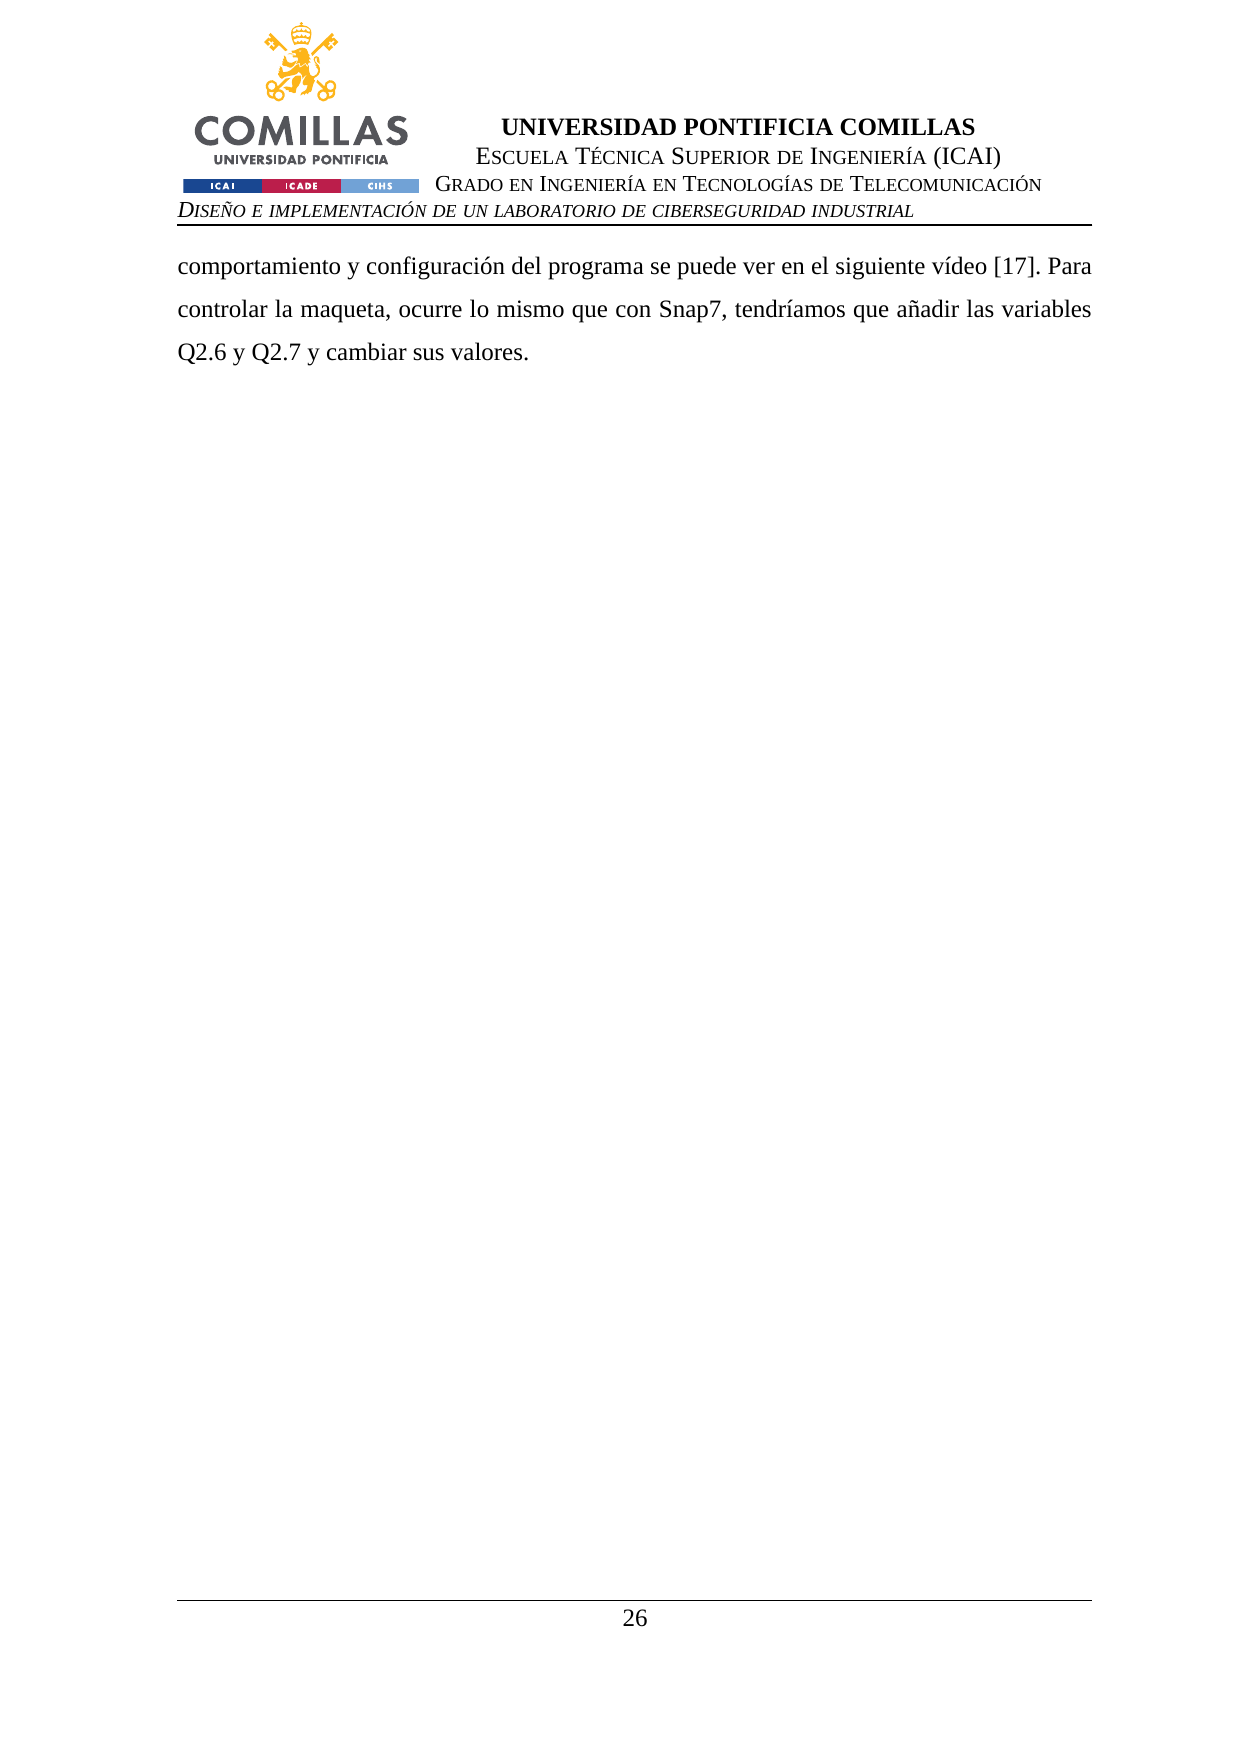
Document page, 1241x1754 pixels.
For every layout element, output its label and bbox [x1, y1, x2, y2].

text [177, 251, 1092, 366]
